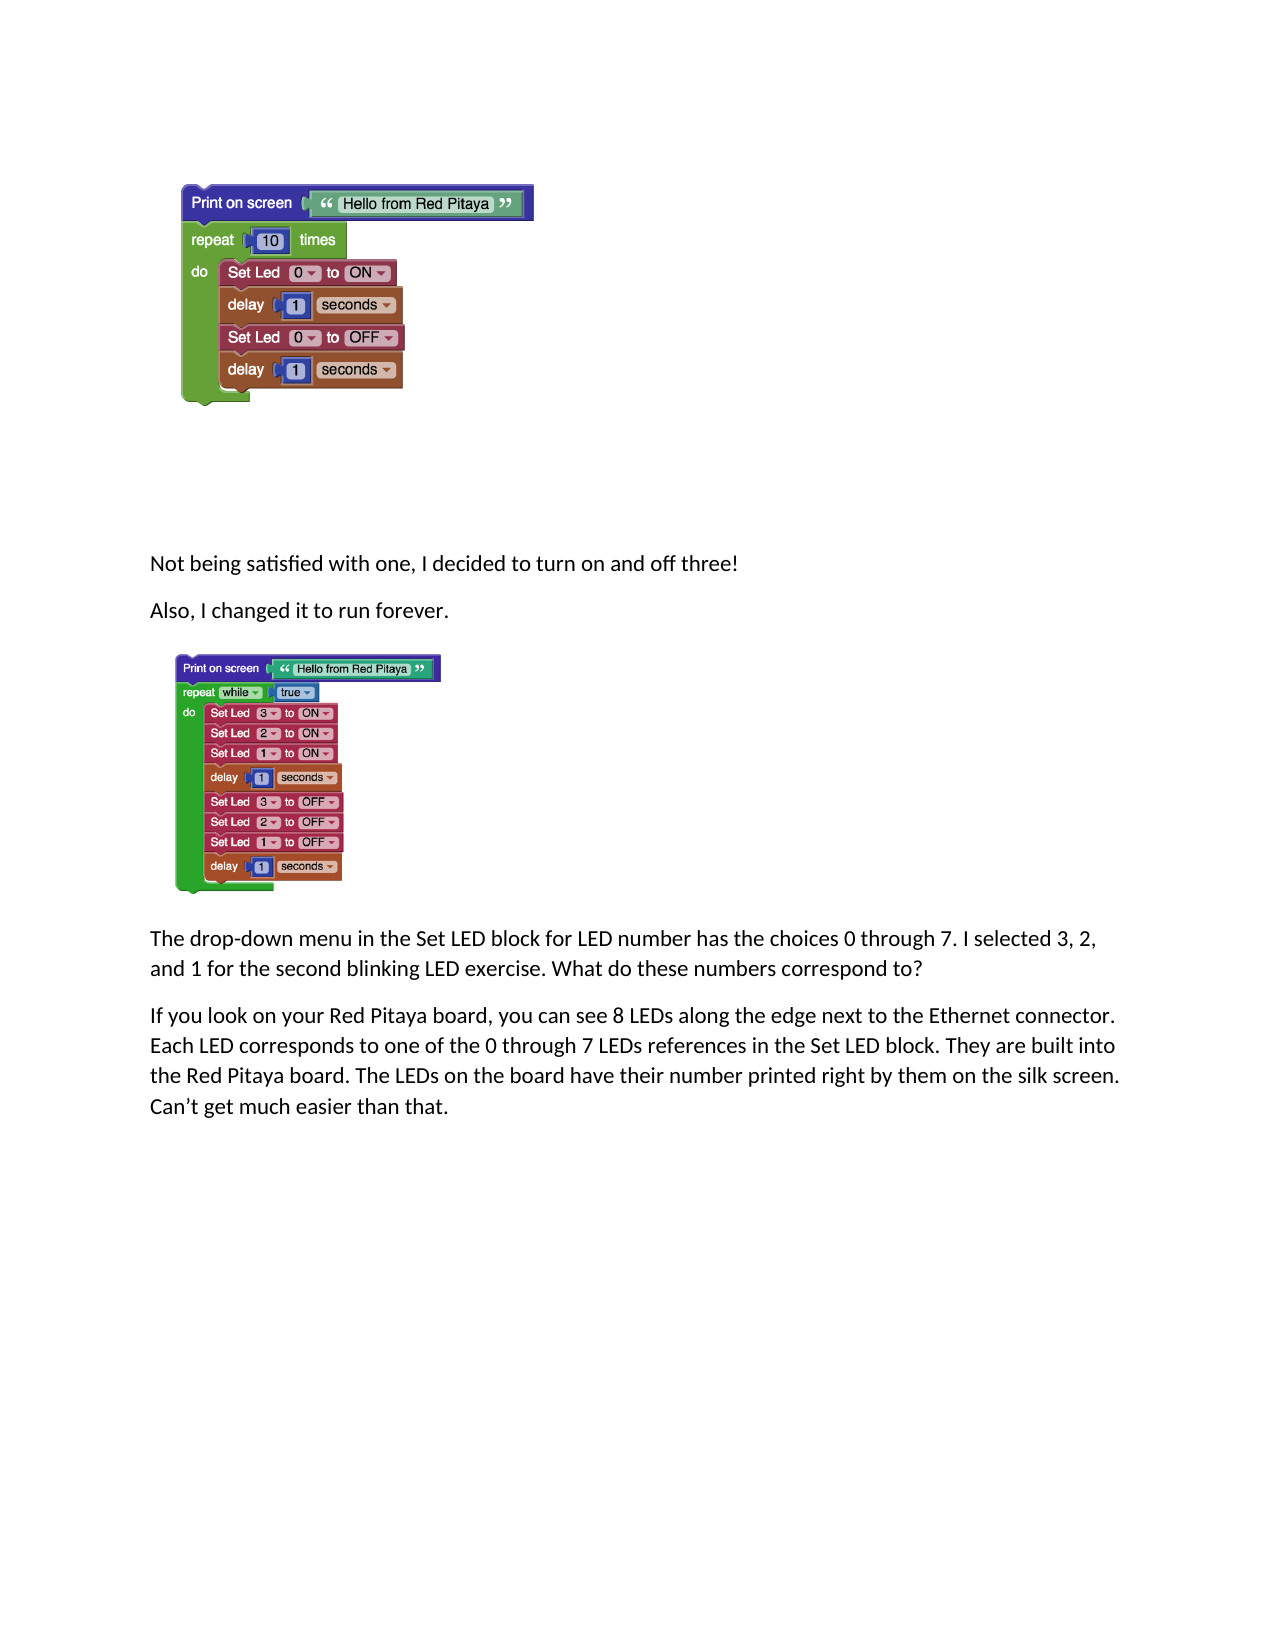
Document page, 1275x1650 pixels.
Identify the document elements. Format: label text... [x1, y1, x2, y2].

text Not being satisfied with one, I decided to turn on and off three! [150, 549, 1125, 577]
text Also, I changed it to run forever. [150, 596, 1125, 624]
picture [150, 643, 459, 906]
text The drop-down menu in the Set LED block for LED number has the choices 0 through 7. I selected 3, 2, and 1 for the second blinking LED exercise. What do these numbers correspond to? [150, 924, 1125, 982]
picture [150, 150, 609, 484]
text If you look on your Red Pitaya board, you can see 8 LEDs along the edge next to the Ethernet connector. Each LED corresponds to one of the 0 through 7 LEDs references in the Set LED block. They are built into the Red Pitaya board. The LEDs on the board have their number printed right by them on the silk screen. Can’t get much easier than that. [150, 1001, 1125, 1120]
